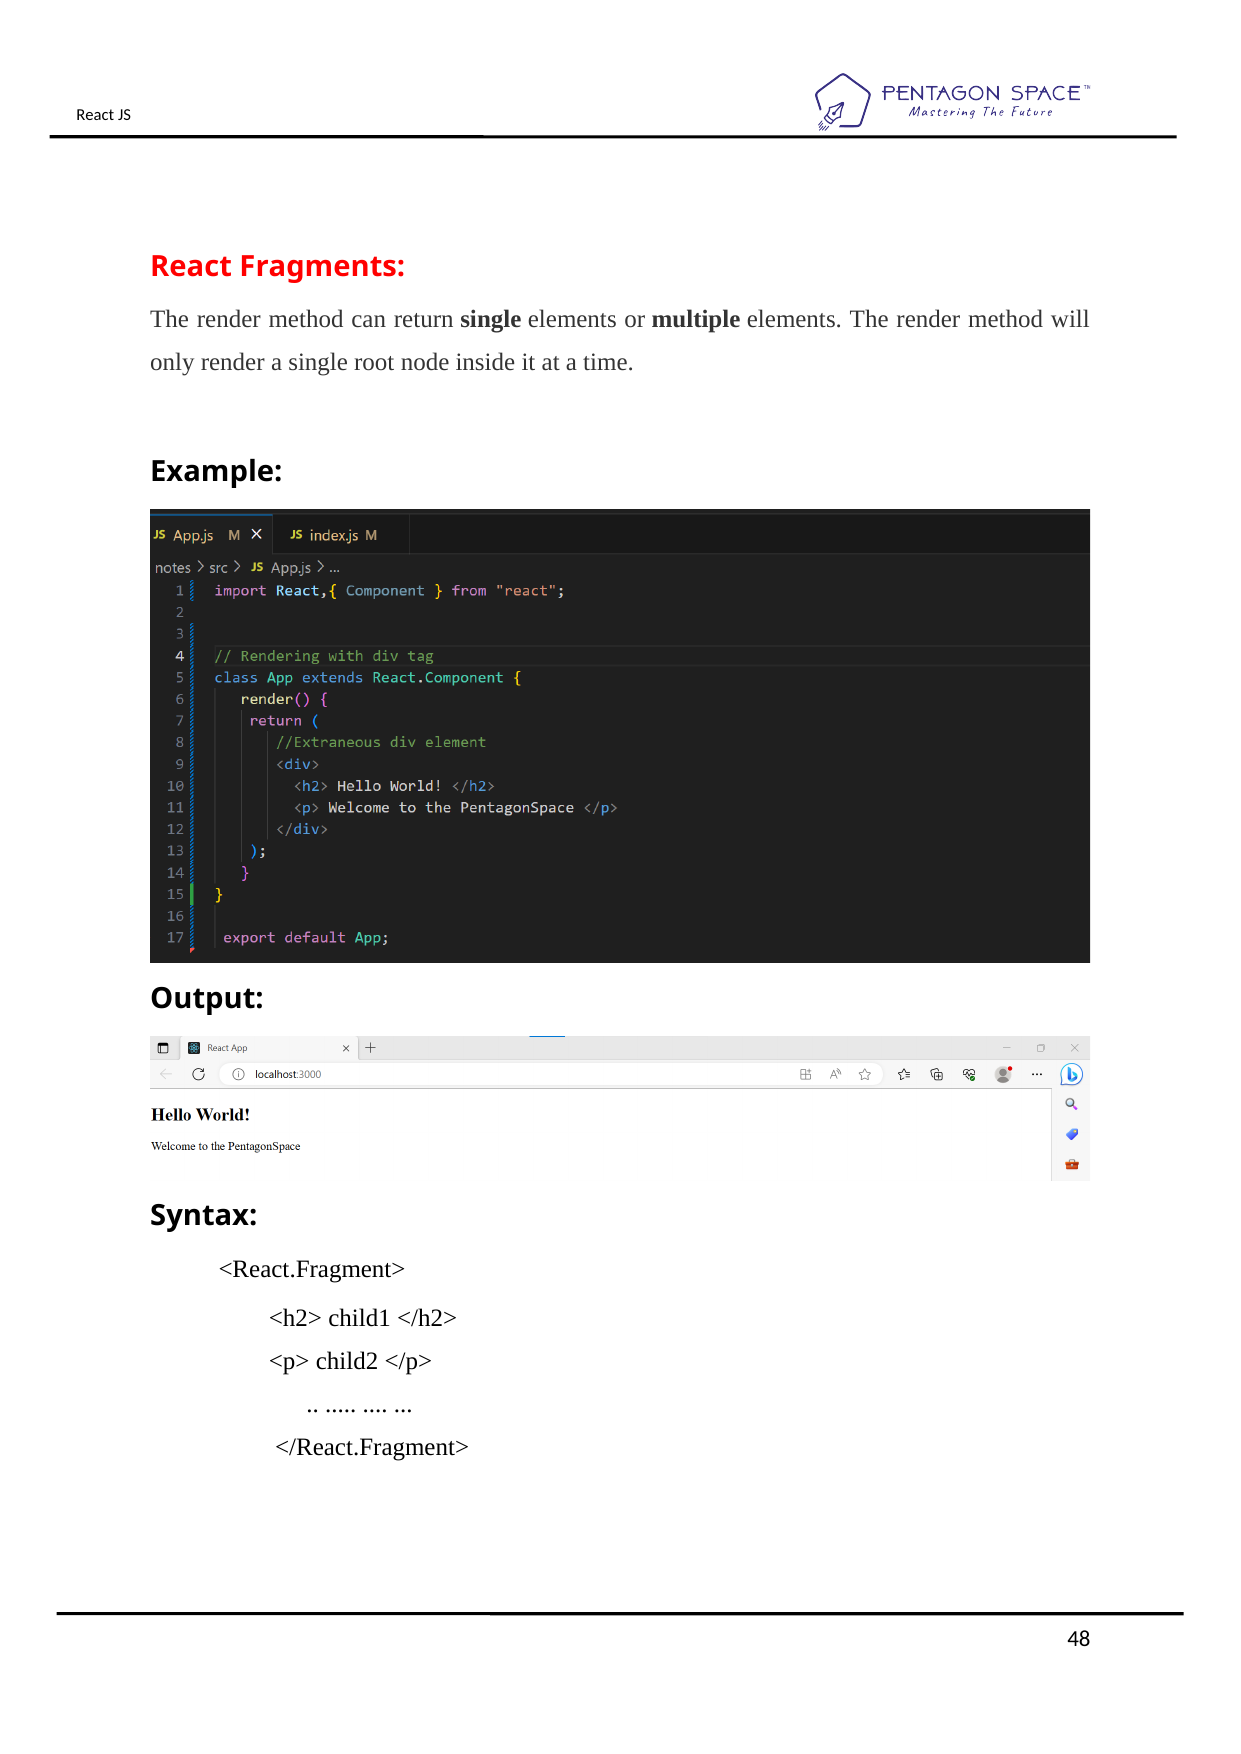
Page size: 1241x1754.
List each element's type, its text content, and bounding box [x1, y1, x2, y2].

text <p> child2 </p> [150, 1346, 1090, 1374]
picture [150, 1036, 1091, 1181]
text Syntax: [150, 1194, 1090, 1234]
picture [150, 509, 1091, 963]
text </React.Fragment> [150, 1432, 1090, 1461]
text <h2> child1 </h2> [150, 1303, 1090, 1331]
text The render method can return single elements or multiple elements. The render method will only render a single root node inside it at a time. [150, 333, 1090, 376]
picture [815, 73, 1091, 131]
text Output: [150, 977, 1090, 1017]
text React Fragments: [150, 245, 1090, 284]
text .. ..... .... ... [150, 1389, 1090, 1418]
text Example: [150, 450, 1090, 490]
text <React.Fragment> [150, 1254, 1090, 1283]
